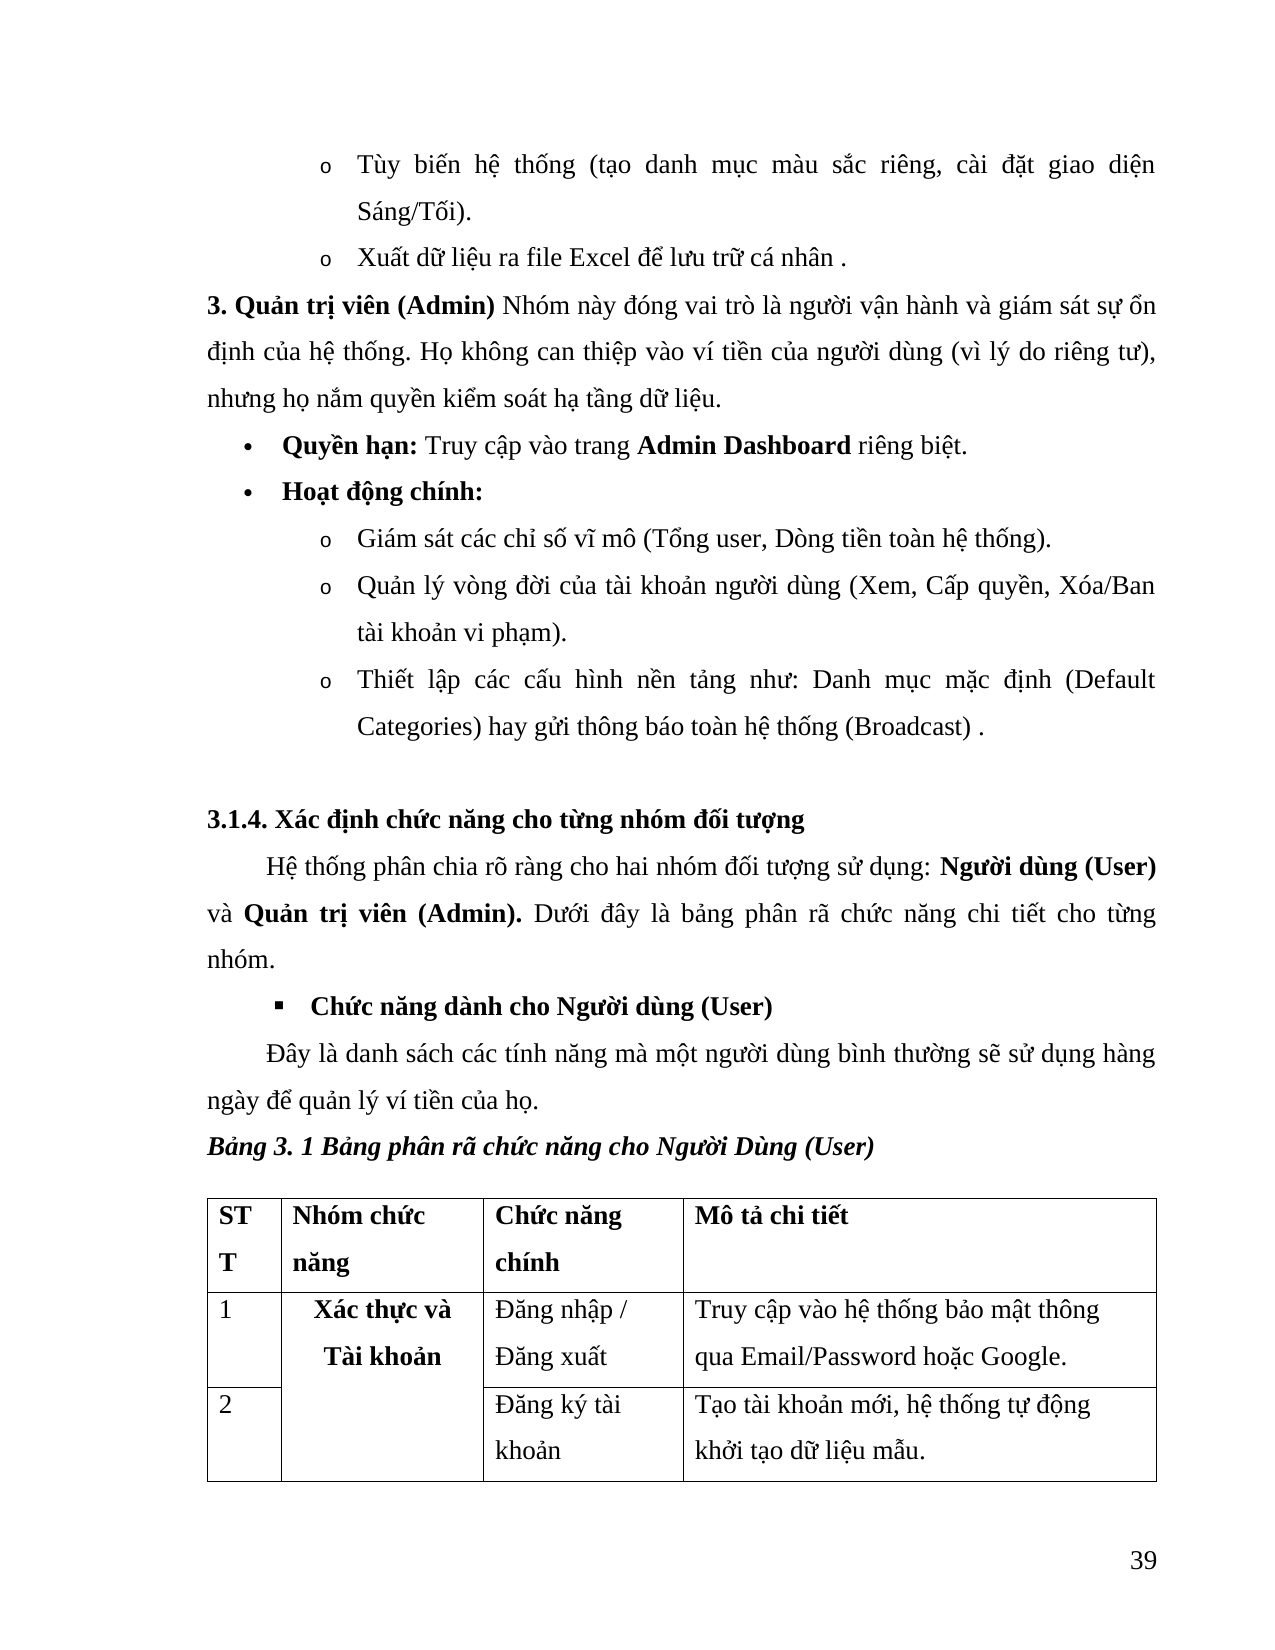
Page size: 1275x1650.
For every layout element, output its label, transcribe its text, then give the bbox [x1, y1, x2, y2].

table_cell 2 [208, 1388, 281, 1481]
text Hệ thống phân chia rõ ràng cho hai nhóm đối tượng sử dụng: Người dùng (User) và Quản trị viên (Admin). Dưới đây là bảng phân rã chức năng chi tiết cho từng nhóm. [207, 850, 1157, 975]
table_cell Truy cập vào hệ thống bảo mật thông qua Email/Password hoặc Google. [684, 1293, 1156, 1387]
table_cell Xác thực và Tài khoản [282, 1293, 483, 1481]
text Bảng 3. 1 Bảng phân rã chức năng cho Người Dùng (User) [207, 1130, 1157, 1162]
text 3. Quản trị viên (Admin) Nhóm này đóng vai trò là người vận hành và giám sát sự ổn định của hệ thống. Họ không can thiệp vào ví tiền của người dùng (vì lý do riêng tư), nhưng họ nắm quyền kiểm soát hạ tầng dữ liệu. [207, 289, 1157, 413]
table_header Mô tả chi tiết [684, 1199, 1156, 1292]
list Thiết lập các cấu hình nền tảng như: Danh mục mặc định (Default Categories) hay gửi thông báo toàn hệ thống (Broadcast) . [319, 663, 1157, 741]
list Quản lý vòng đời của tài khoản người dùng (Xem, Cấp quyền, Xóa/Ban tài khoản vi phạm). [319, 569, 1157, 648]
table_cell Đăng nhập / Đăng xuất [484, 1293, 683, 1387]
table_cell 1 [208, 1293, 281, 1387]
text 3.1.4. Xác định chức năng cho từng nhóm đối tượng [207, 803, 1157, 835]
table_header Nhóm chức năng [282, 1199, 483, 1292]
text Đây là danh sách các tính năng mà một người dùng bình thường sẽ sử dụng hàng ngày để quản lý ví tiền của họ. [207, 1037, 1157, 1115]
list Quyền hạn: Truy cập vào trang Admin Dashboard riêng biệt. [244, 429, 1157, 460]
table_header STT [208, 1199, 281, 1292]
table_header Chức năng chính [484, 1199, 683, 1292]
list Tùy biến hệ thống (tạo danh mục màu sắc riêng, cài đặt giao diện Sáng/Tối). [319, 148, 1157, 226]
list Hoạt động chính: [244, 475, 1157, 507]
list Xuất dữ liệu ra file Excel để lưu trữ cá nhân . [319, 241, 1157, 273]
list Chức năng dành cho Người dùng (User) [273, 990, 1157, 1021]
table_cell Đăng ký tài khoản [484, 1388, 683, 1481]
list Giám sát các chỉ số vĩ mô (Tổng user, Dòng tiền toàn hệ thống). [319, 522, 1157, 554]
table_cell Tạo tài khoản mới, hệ thống tự động khởi tạo dữ liệu mẫu. [684, 1388, 1156, 1481]
